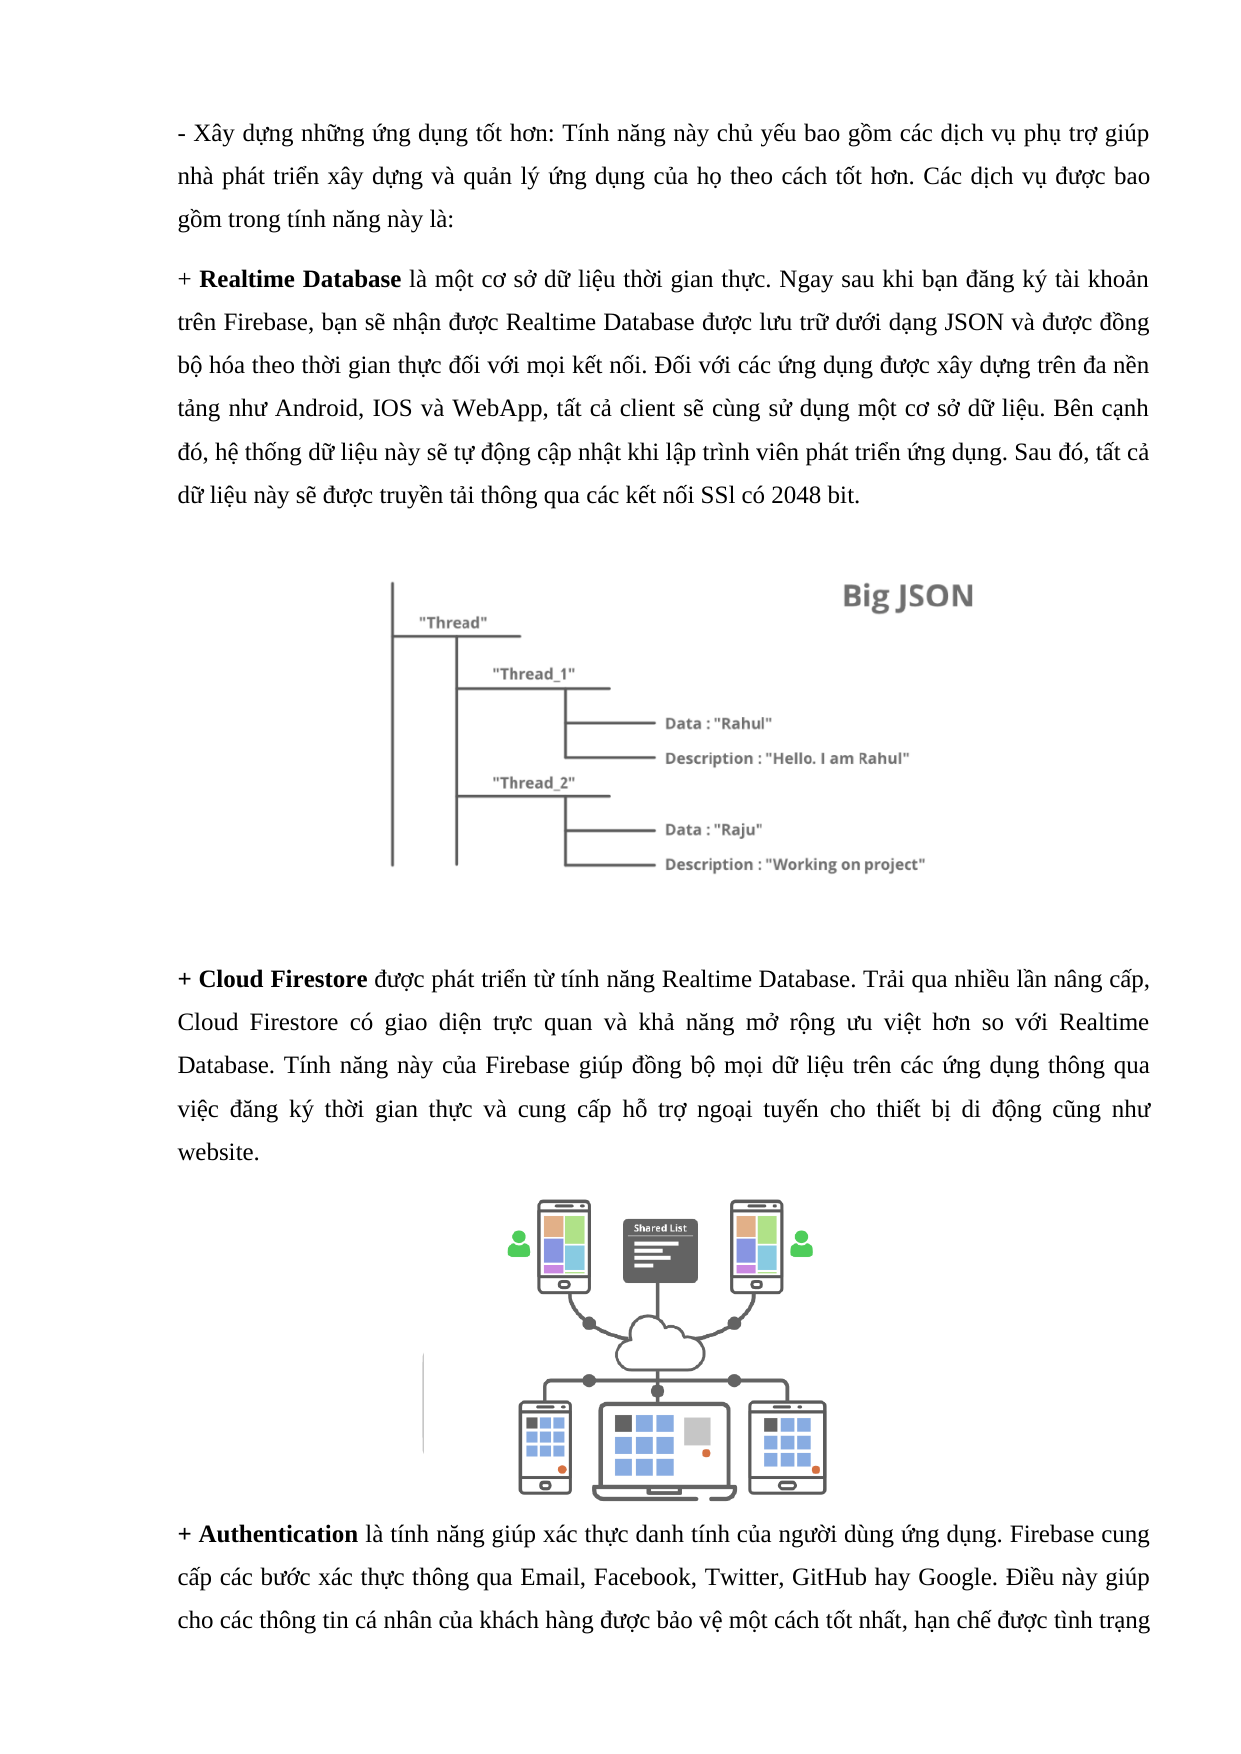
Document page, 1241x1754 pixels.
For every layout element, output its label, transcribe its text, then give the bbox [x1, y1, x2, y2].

picture [364, 557, 1009, 900]
text - Xây dựng những ứng dụng tốt hơn: Tính năng này chủ yếu bao gồm các dịch vụ phụ trợ giúp nhà phát triển xây dựng và quản lý ứng dụng của họ theo cách tốt hơn. Các dịch vụ được bao gồm trong tính năng này là: [177, 118, 1152, 233]
text + Cloud Firestore được phát triển từ tính năng Realtime Database. Trải qua nhiều lần nâng cấp, Cloud Firestore có giao diện trực quan và khả năng mở rộng ưu việt hơn so với Realtime Database. Tính năng này của Firebase giúp đồng bộ mọi dữ liệu trên các ứng dụng thông qua việc đăng ký thời gian thực và cung cấp hỗ trợ ngoại tuyến cho thiết bị di động cũng như website. [177, 964, 1152, 1166]
text + Realtime Database là một cơ sở dữ liệu thời gian thực. Ngay sau khi bạn đăng ký tài khoản trên Firebase, bạn sẽ nhận được Realtime Database được lưu trữ dưới dạng JSON và được đồng bộ hóa theo thời gian thực đối với mọi kết nối. Đối với các ứng dụng được xây dựng trên đa nền tảng như Android, IOS và WebApp, tất cả client sẽ cùng sử dụng một cơ sở dữ liệu. Bên cạnh đó, hệ thống dữ liệu này sẽ tự động cập nhật khi lập trình viên phát triển ứng dụng. Sau đó, tất cả dữ liệu này sẽ được truyền tải thông qua các kết nối SSl có 2048 bit. [177, 264, 1152, 508]
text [177, 1197, 1152, 1634]
picture [391, 1175, 897, 1516]
